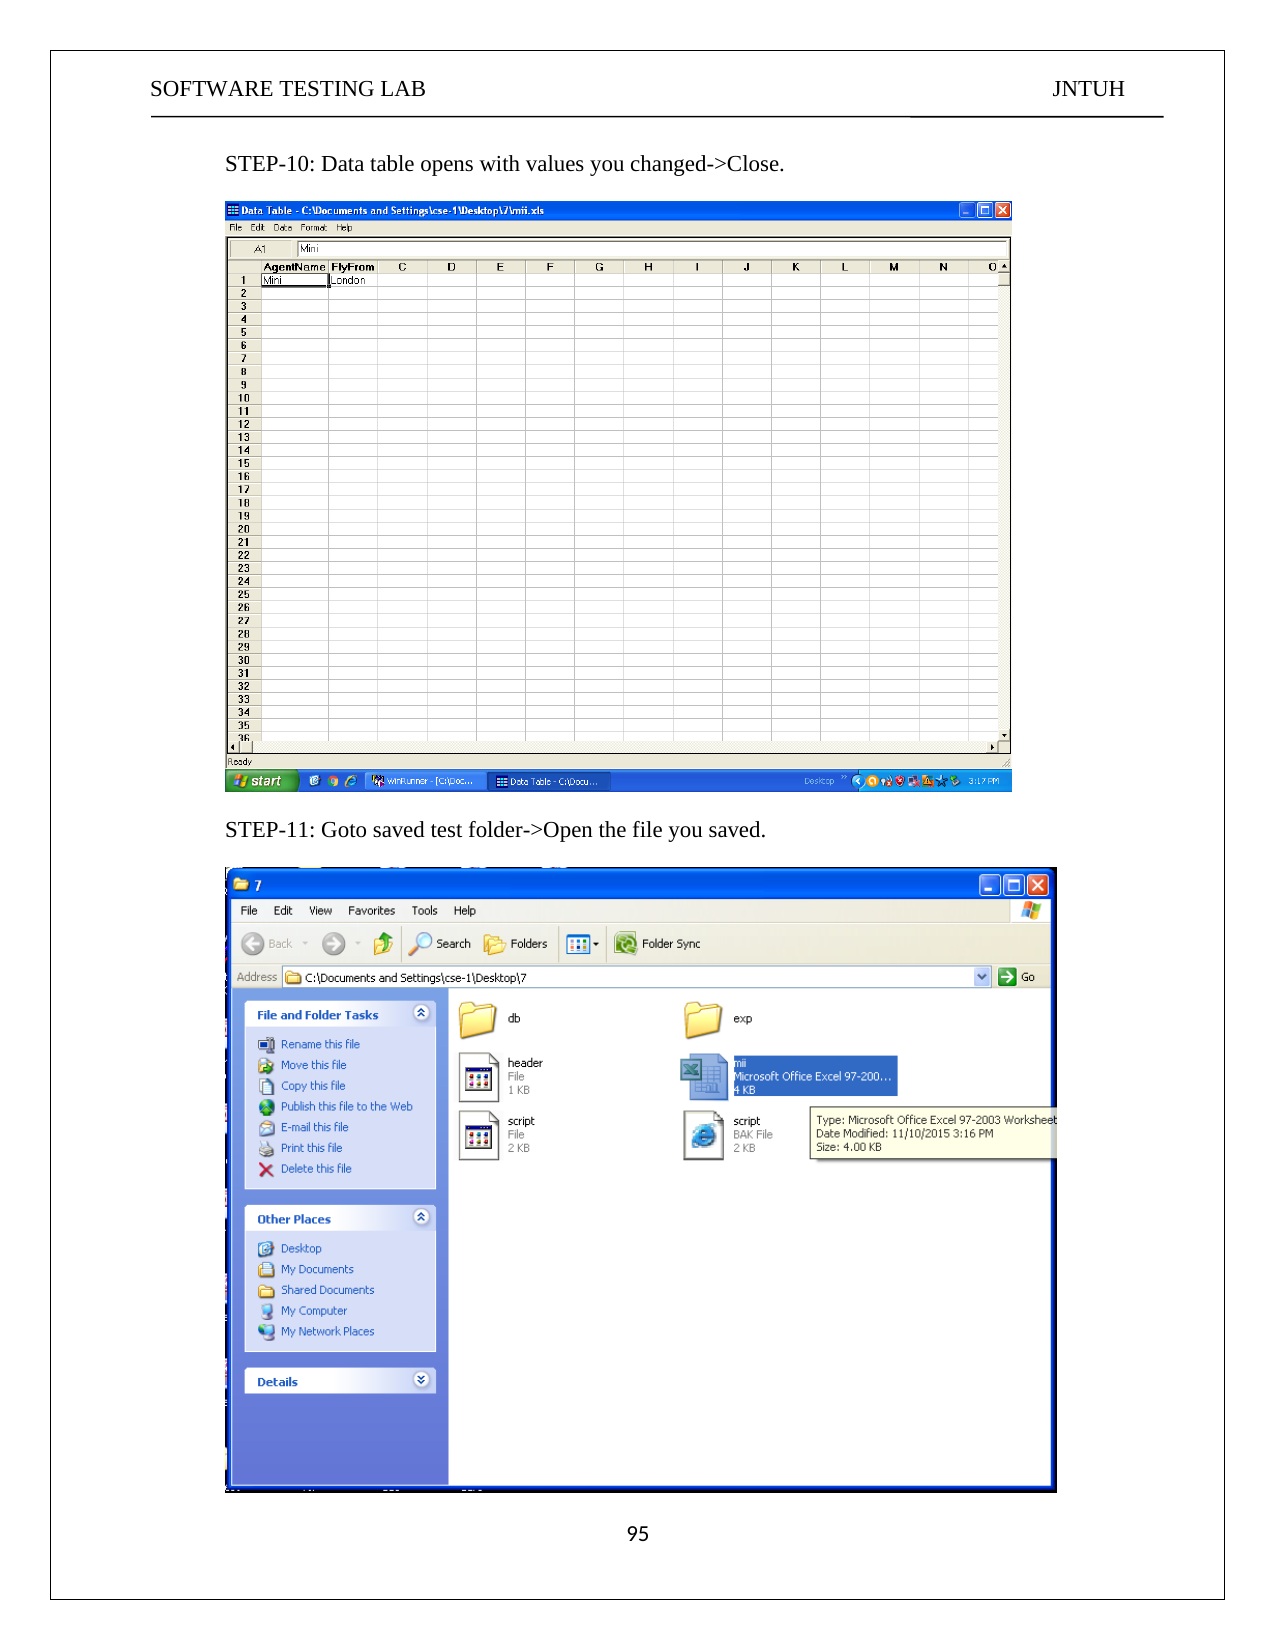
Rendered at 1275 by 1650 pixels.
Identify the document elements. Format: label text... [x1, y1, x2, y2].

picture [225, 201, 1012, 792]
picture [225, 867, 1057, 1493]
text STEP-11: Goto saved test folder->Open the file you saved. [225, 816, 1125, 843]
text STEP-10: Data table opens with values you changed->Close. [225, 150, 1125, 176]
